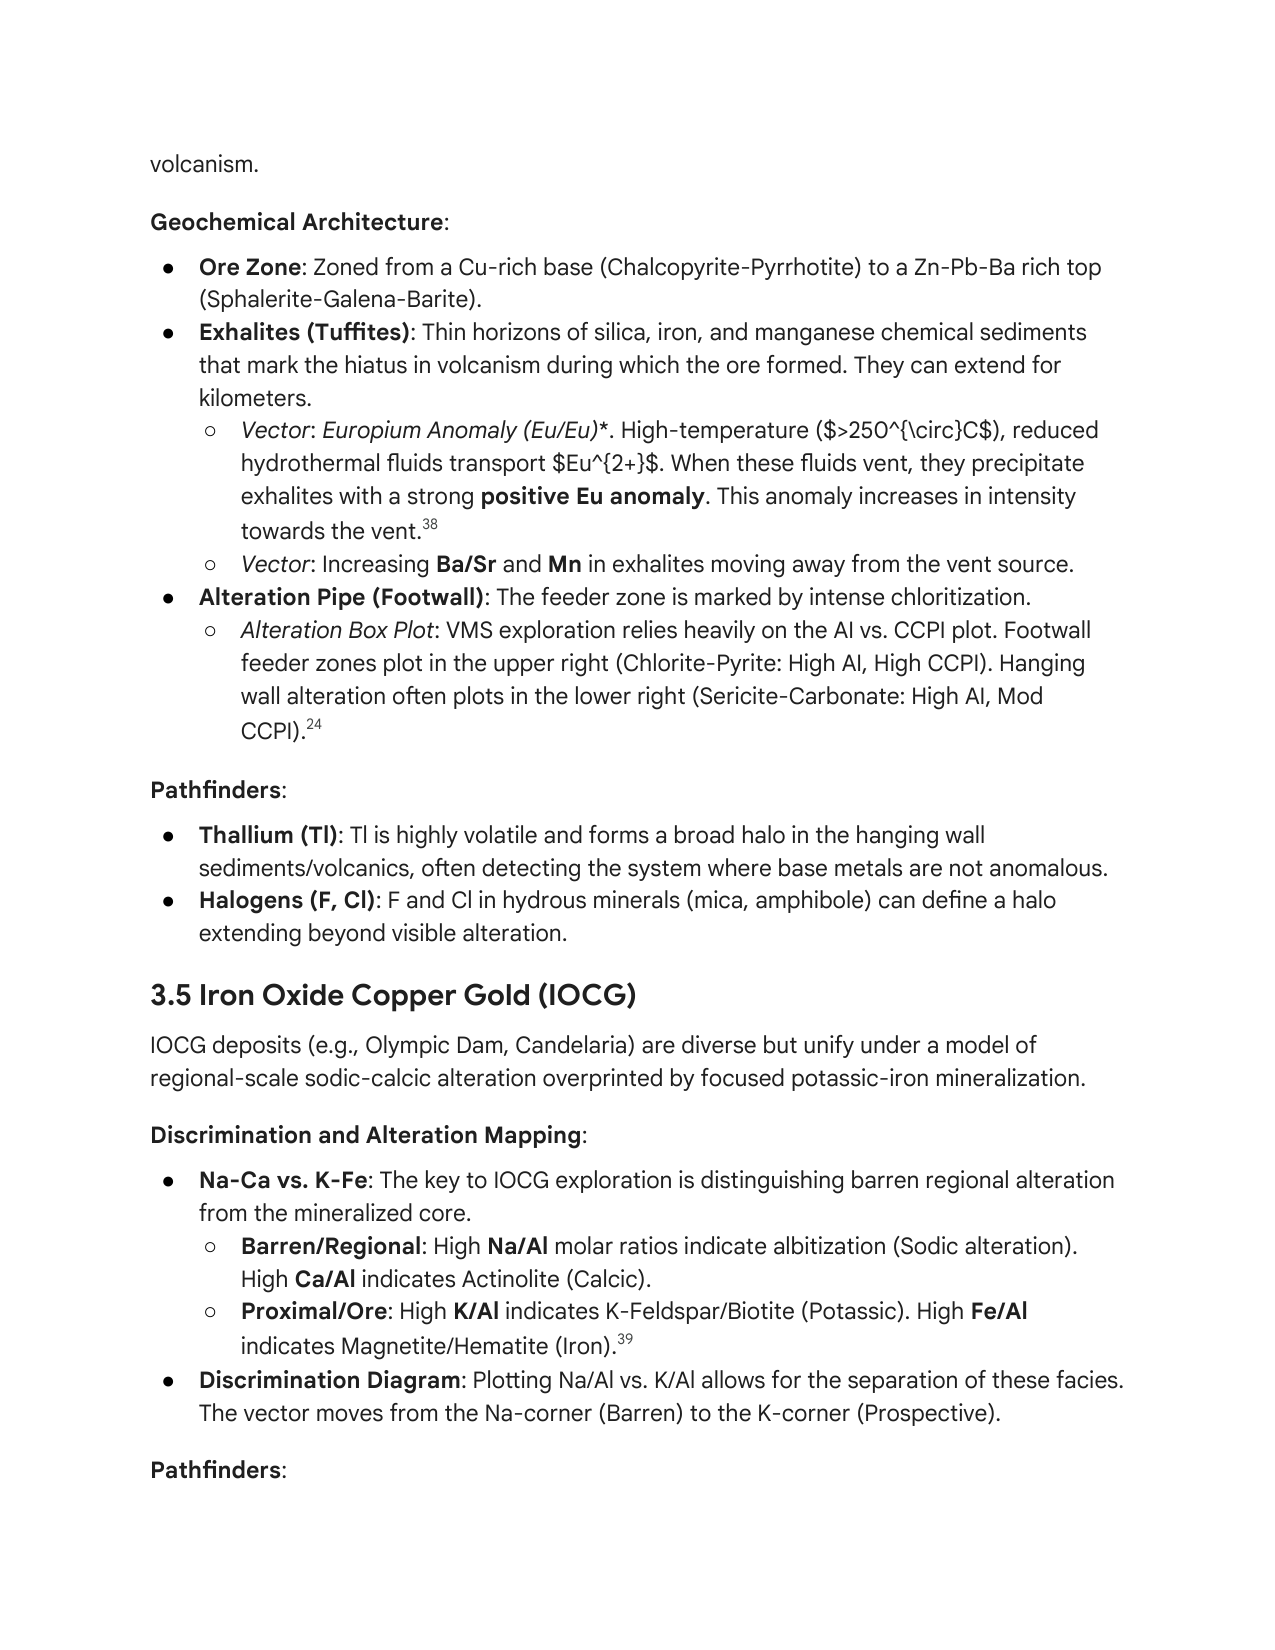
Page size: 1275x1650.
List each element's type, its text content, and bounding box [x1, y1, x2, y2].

list Exhalites (Tuffites): Thin horizons of silica, iron, and manganese chemical sediments that mark the hiatus in volcanism during which the ore formed. They can extend for kilometers. [161, 318, 1125, 412]
list Vector: Europium Anomaly (Eu/Eu)*. High-temperature ($>250^{\circ}C$), reduced hydrothermal fluids transport $Eu^{2+}$. When these fluids vent, they precipitate exhalites with a strong positive Eu anomaly. This anomaly increases in intensity towards the vent.38 [203, 416, 1125, 546]
text Pathfinders: [150, 776, 1125, 804]
list Alteration Pipe (Footwall): The feeder zone is marked by intense chloritization. [161, 583, 1125, 612]
list Halogens (F, Cl): F and Cl in hydrous minerals (mica, amphibole) can define a halo extending beyond visible alteration. [161, 886, 1125, 948]
list Ore Zone: Zoned from a Cu-rich base (Chalcopyrite-Pyrrhotite) to a Zn-Pb-Ba rich top (Sphalerite-Galena-Barite). [161, 253, 1125, 314]
text IOCG deposits (e.g., Olympic Dam, Candelaria) are diverse but unify under a model of regional-scale sodic-calcic alteration overprinted by focused potassic-iron mineralization. [150, 1031, 1125, 1092]
list Thallium (Tl): Tl is highly volatile and forms a broad halo in the hanging wall sediments/volcanics, often detecting the system where base metals are not anomalous. [161, 821, 1125, 882]
list Barren/Regional: High Na/Al molar ratios indicate albitization (Sodic alteration). High Ca/Al indicates Actinolite (Calcic). [203, 1232, 1125, 1293]
list Proximal/Ore: High K/Al indicates K-Feldspar/Biotite (Potassic). High Fe/Al indicates Magnetite/Hematite (Iron).39 [203, 1297, 1125, 1362]
subtitle 3.5 Iron Oxide Copper Gold (IOCG) [150, 977, 1125, 1013]
list Discrimination Diagram: Plotting Na/Al vs. K/Al allows for the separation of these facies. The vector moves from the Na-corner (Barren) to the K-corner (Prospective). [161, 1366, 1125, 1428]
list Vector: Increasing Ba/Sr and Mn in exhalites moving away from the vent source. [203, 551, 1125, 579]
text Discrimination and Alteration Mapping: [150, 1121, 1125, 1150]
list Na-Ca vs. K-Fe: The key to IOCG exploration is distinguishing barren regional alteration from the mineralized core. [161, 1167, 1125, 1228]
text Pathfinders: [150, 1457, 1125, 1486]
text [150, 150, 1125, 179]
list Alteration Box Plot: VMS exploration relies heavily on the AI vs. CCPI plot. Footwall feeder zones plot in the upper right (Chlorite-Pyrite: High AI, High CCPI). Hanging wall alteration often plots in the lower right (Sericite-Carbonate: High AI, Mod CCPI).24 [203, 616, 1125, 746]
text Geochemical Architecture: [150, 208, 1125, 236]
